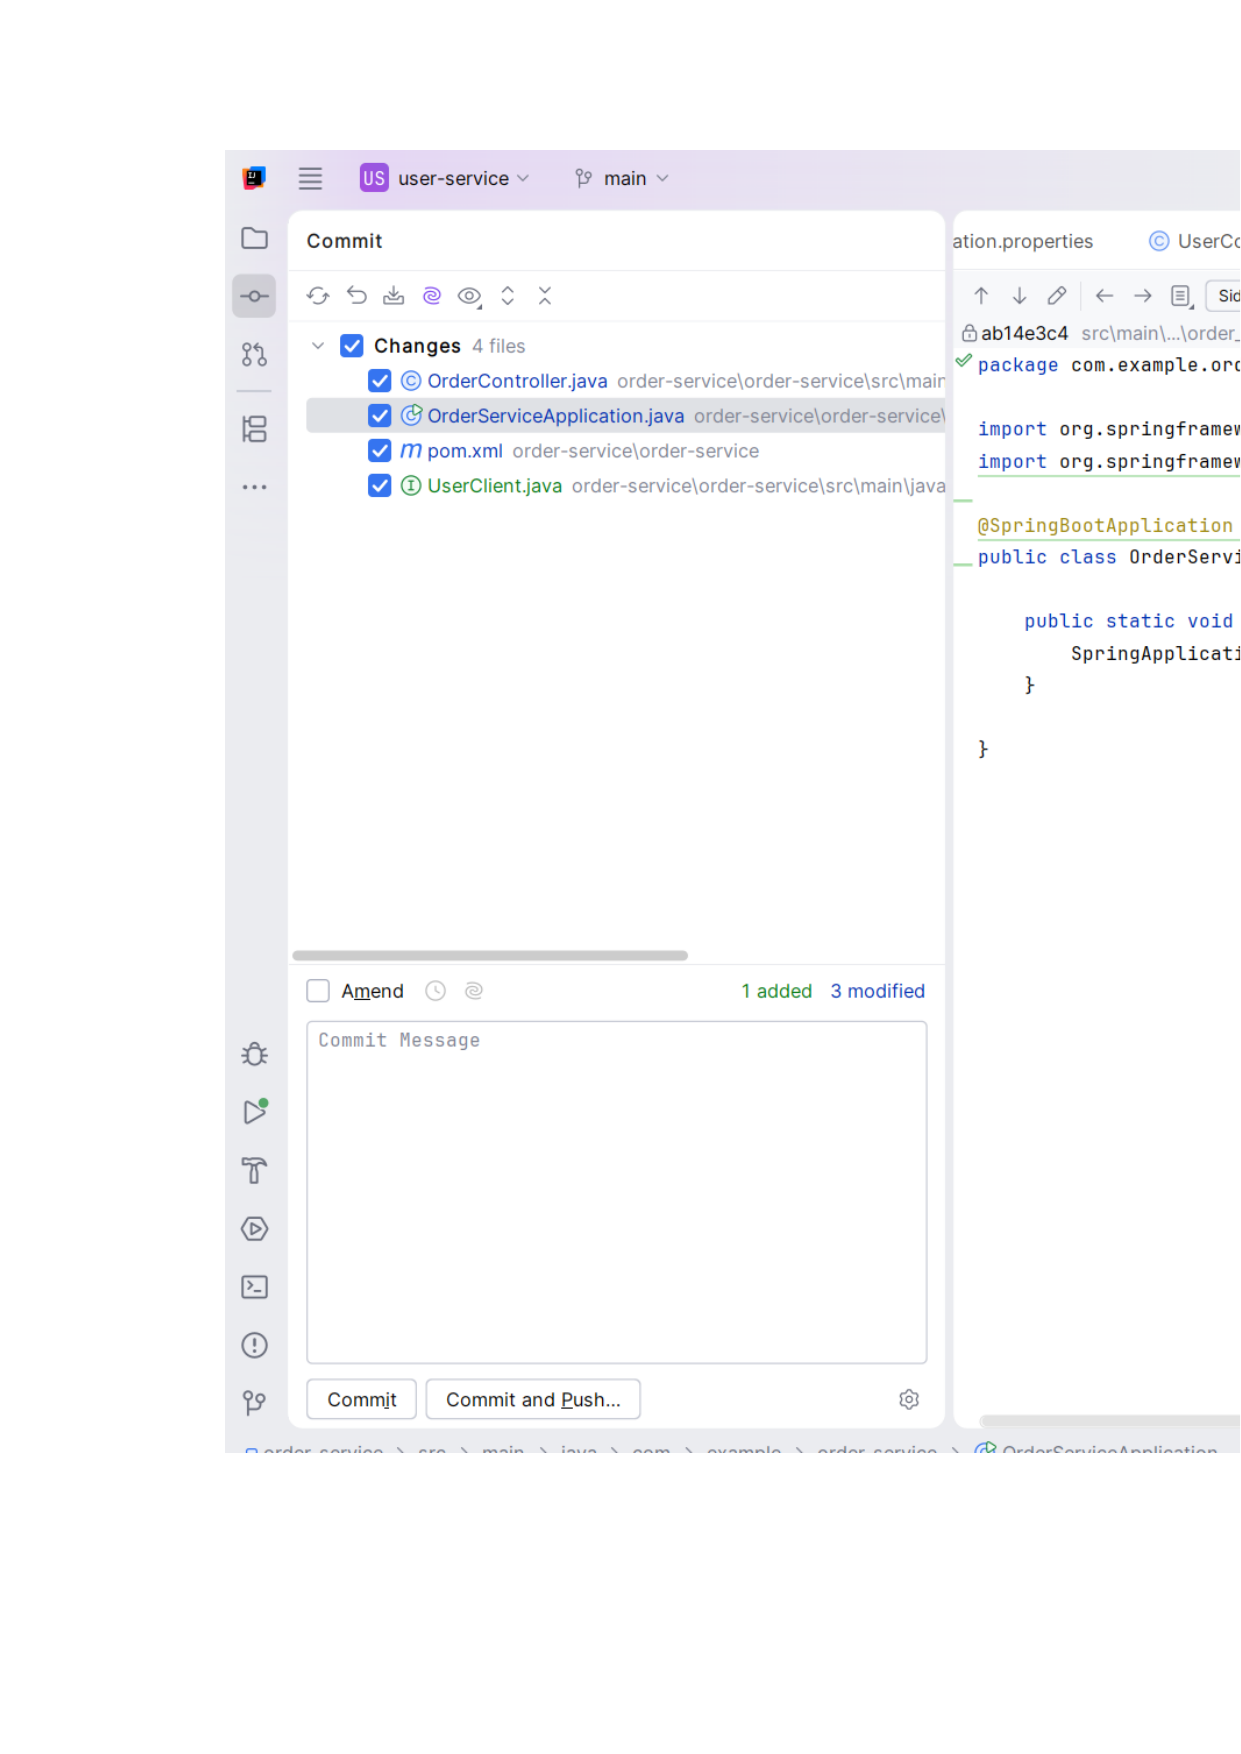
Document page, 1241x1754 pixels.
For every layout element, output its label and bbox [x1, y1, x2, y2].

picture [225, 150, 1241, 1453]
